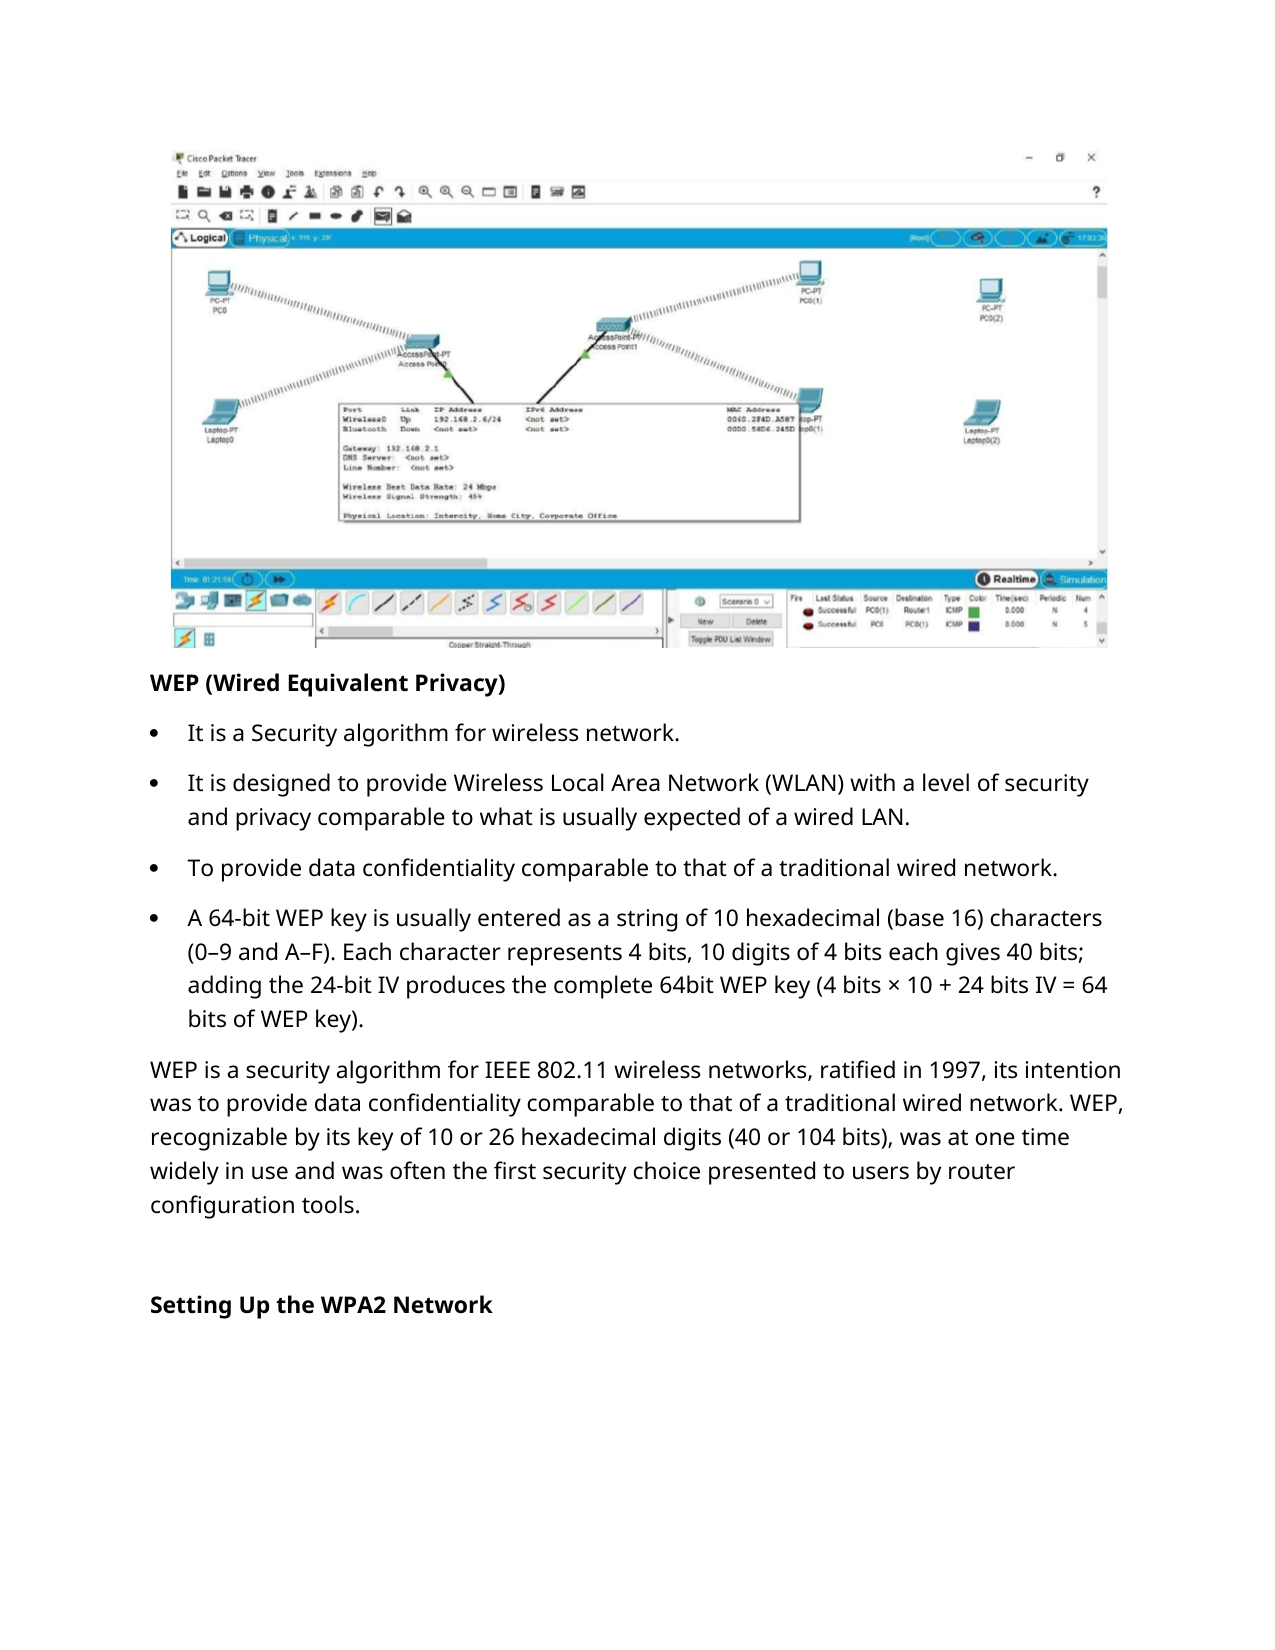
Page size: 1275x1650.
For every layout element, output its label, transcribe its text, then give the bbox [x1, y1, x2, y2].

text Setting Up the WPA2 Network [150, 1289, 1125, 1321]
text WEP is a security algorithm for IEEE 802.11 wireless networks, ratified in 1997, its intention was to provide data confidentiality comparable to that of a traditional wired network. WEP, recognizable by its key of 10 or 26 hexadecimal digits (40 or 104 bits), was at one time widely in use and was often the first security choice presented to users by router configuration tools. [150, 1053, 1125, 1220]
list To provide data confidentiality comparable to that of a traditional wired network. [150, 851, 1125, 883]
list A 64-bit WEP key is usually entered as a string of 10 hexadecimal (base 16) characters (0–9 and A–F). Each character represents 4 bits, 10 digits of 4 bits each gives 40 bits; adding the 24-bit IV produces the complete 64bit WEP key (4 bits × 10 + 24 bits IV = 64 bits of WEP key). [150, 902, 1125, 1034]
picture [167, 150, 1108, 648]
list It is designed to provide Wireless Local Area Network (WLAN) with a level of security and privacy comparable to what is usually expected of a wired LAN. [150, 767, 1125, 832]
text WEP (Wired Equivalent Privacy) [150, 666, 1125, 698]
list It is a Security algorithm for wireless network. [150, 717, 1125, 748]
